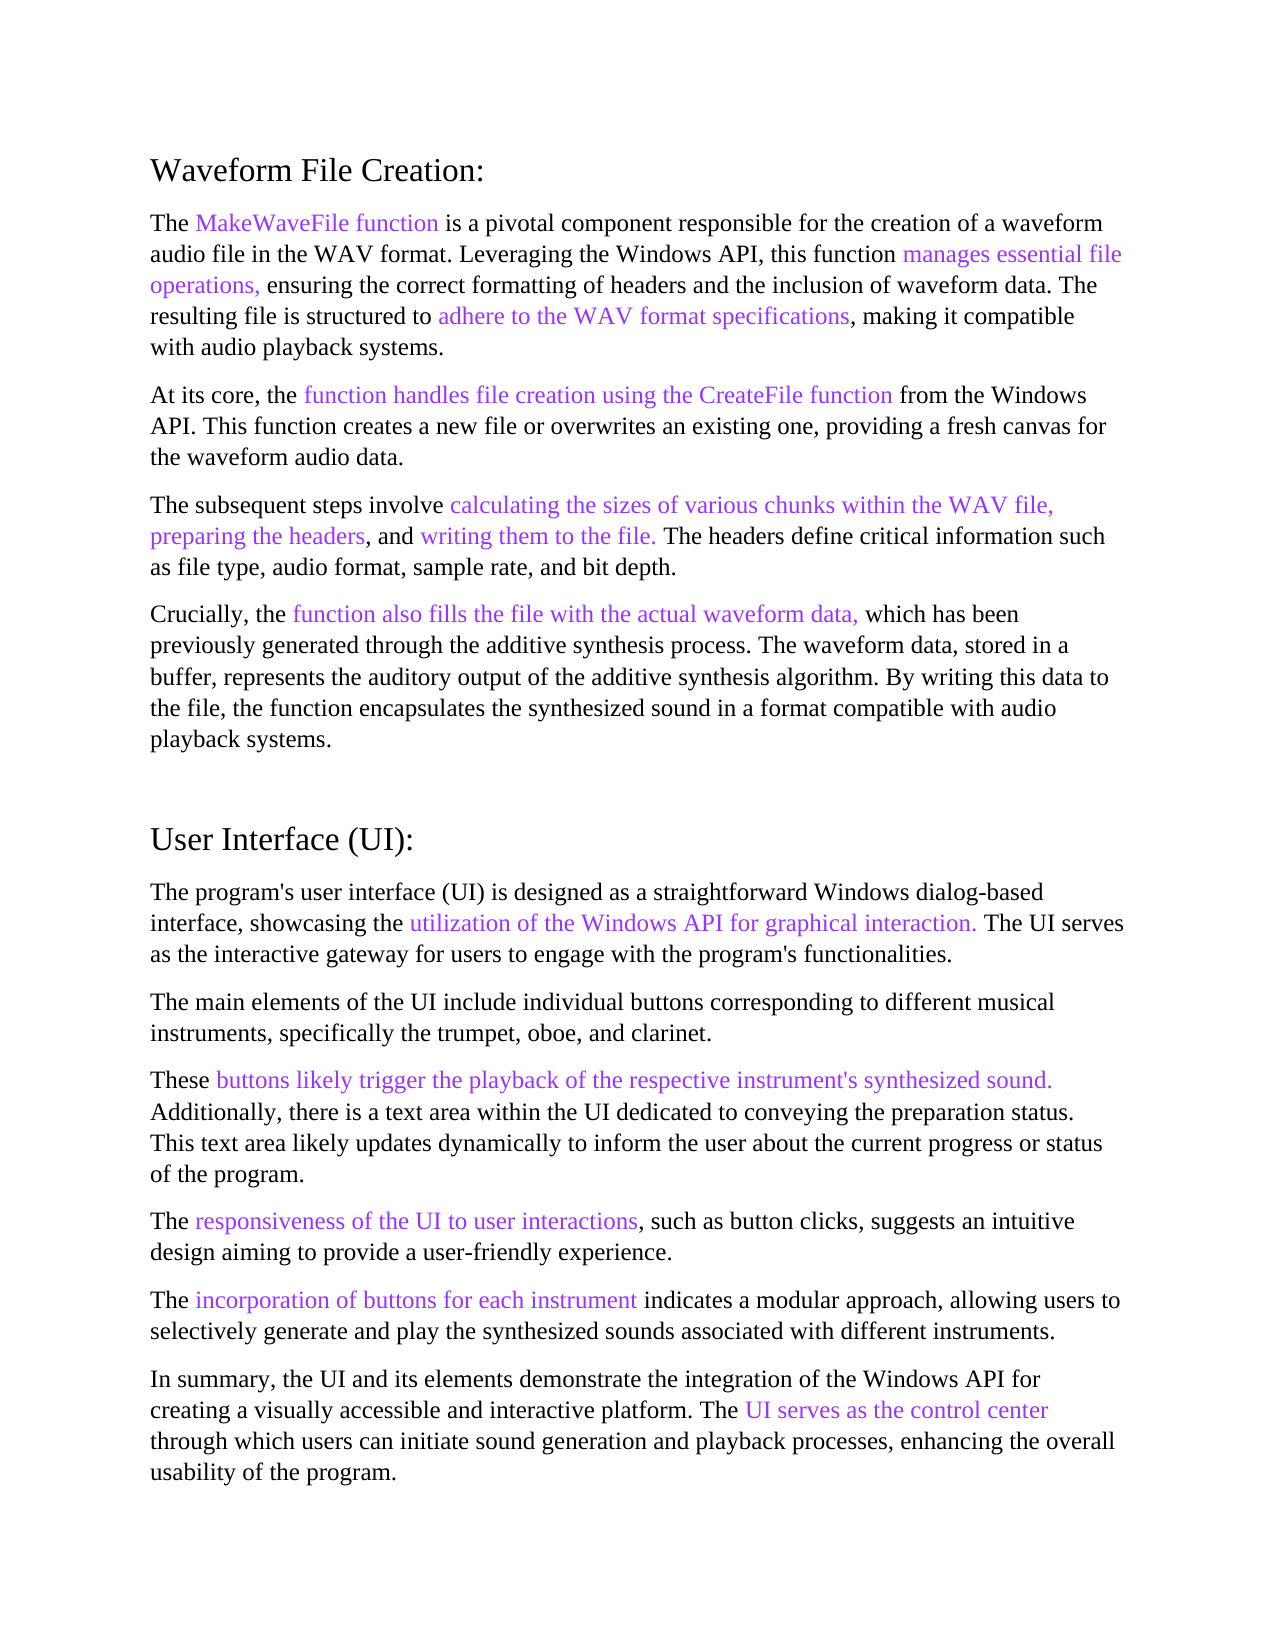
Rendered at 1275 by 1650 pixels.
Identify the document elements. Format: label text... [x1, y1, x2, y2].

text User Interface (UI): [150, 819, 1125, 857]
text These buttons likely trigger the playback of the respective instrument's synthesized sound. Additionally, there is a text area within the UI dedicated to conveying the preparation status. This text area likely updates dynamically to inform the user about the current progress or status of the program. [150, 1066, 1125, 1187]
text The responsiveness of the UI to user interactions, such as button clicks, suggests an intuitive design aiming to provide a user-friendly experience. [150, 1206, 1125, 1266]
text In summary, the UI and its elements demonstrate the integration of the Windows API for creating a visually accessible and interactive platform. The UI serves as the control center through which users can initiate sound generation and playback processes, enhancing the overall usability of the program. [150, 1364, 1125, 1486]
text At its core, the function handles file creation using the CreateFile function from the Windows API. This function creates a new file or overwrites an existing one, providing a fresh canvas for the waveform audio data. [150, 380, 1125, 471]
text The subsequent steps involve calculating the sizes of various chunks within the WAV file, preparing the headers, and writing them to the file. The headers define critical information such as file type, audio format, sample rate, and bit depth. [150, 490, 1125, 581]
text Waveform File Creation: [150, 150, 1125, 188]
text The MakeWaveFile function is a pivotal component responsible for the creation of a waveform audio file in the WAV format. Leveraging the Windows API, this function manages essential file operations, ensuring the correct formatting of headers and the inclusion of waveform data. The resulting file is structured to adhere to the WAV format specifications, making it compatible with audio playback systems. [150, 208, 1125, 361]
text The program's user interface (UI) is designed as a straightforward Windows dialog-based interface, showcasing the utilization of the Windows API for graphical interaction. The UI serves as the interactive gateway for users to engage with the program's functionalities. [150, 877, 1125, 968]
text Crucially, the function also fills the file with the actual waveform data, which has been previously generated through the additive synthesis process. The waveform data, stored in a buffer, represents the auditory output of the additive synthesis algorithm. By writing this data to the file, the function encapsulates the synthesized sound in a format compatible with audio playback systems. [150, 599, 1125, 752]
text The incorporation of buttons for each instrument indicates a modular approach, allowing users to selectively generate and play the synthesized sounds associated with different instruments. [150, 1285, 1125, 1345]
text The main elements of the UI include individual buttons corresponding to different musical instruments, specifically the trumpet, oboe, and clarinet. [150, 987, 1125, 1047]
